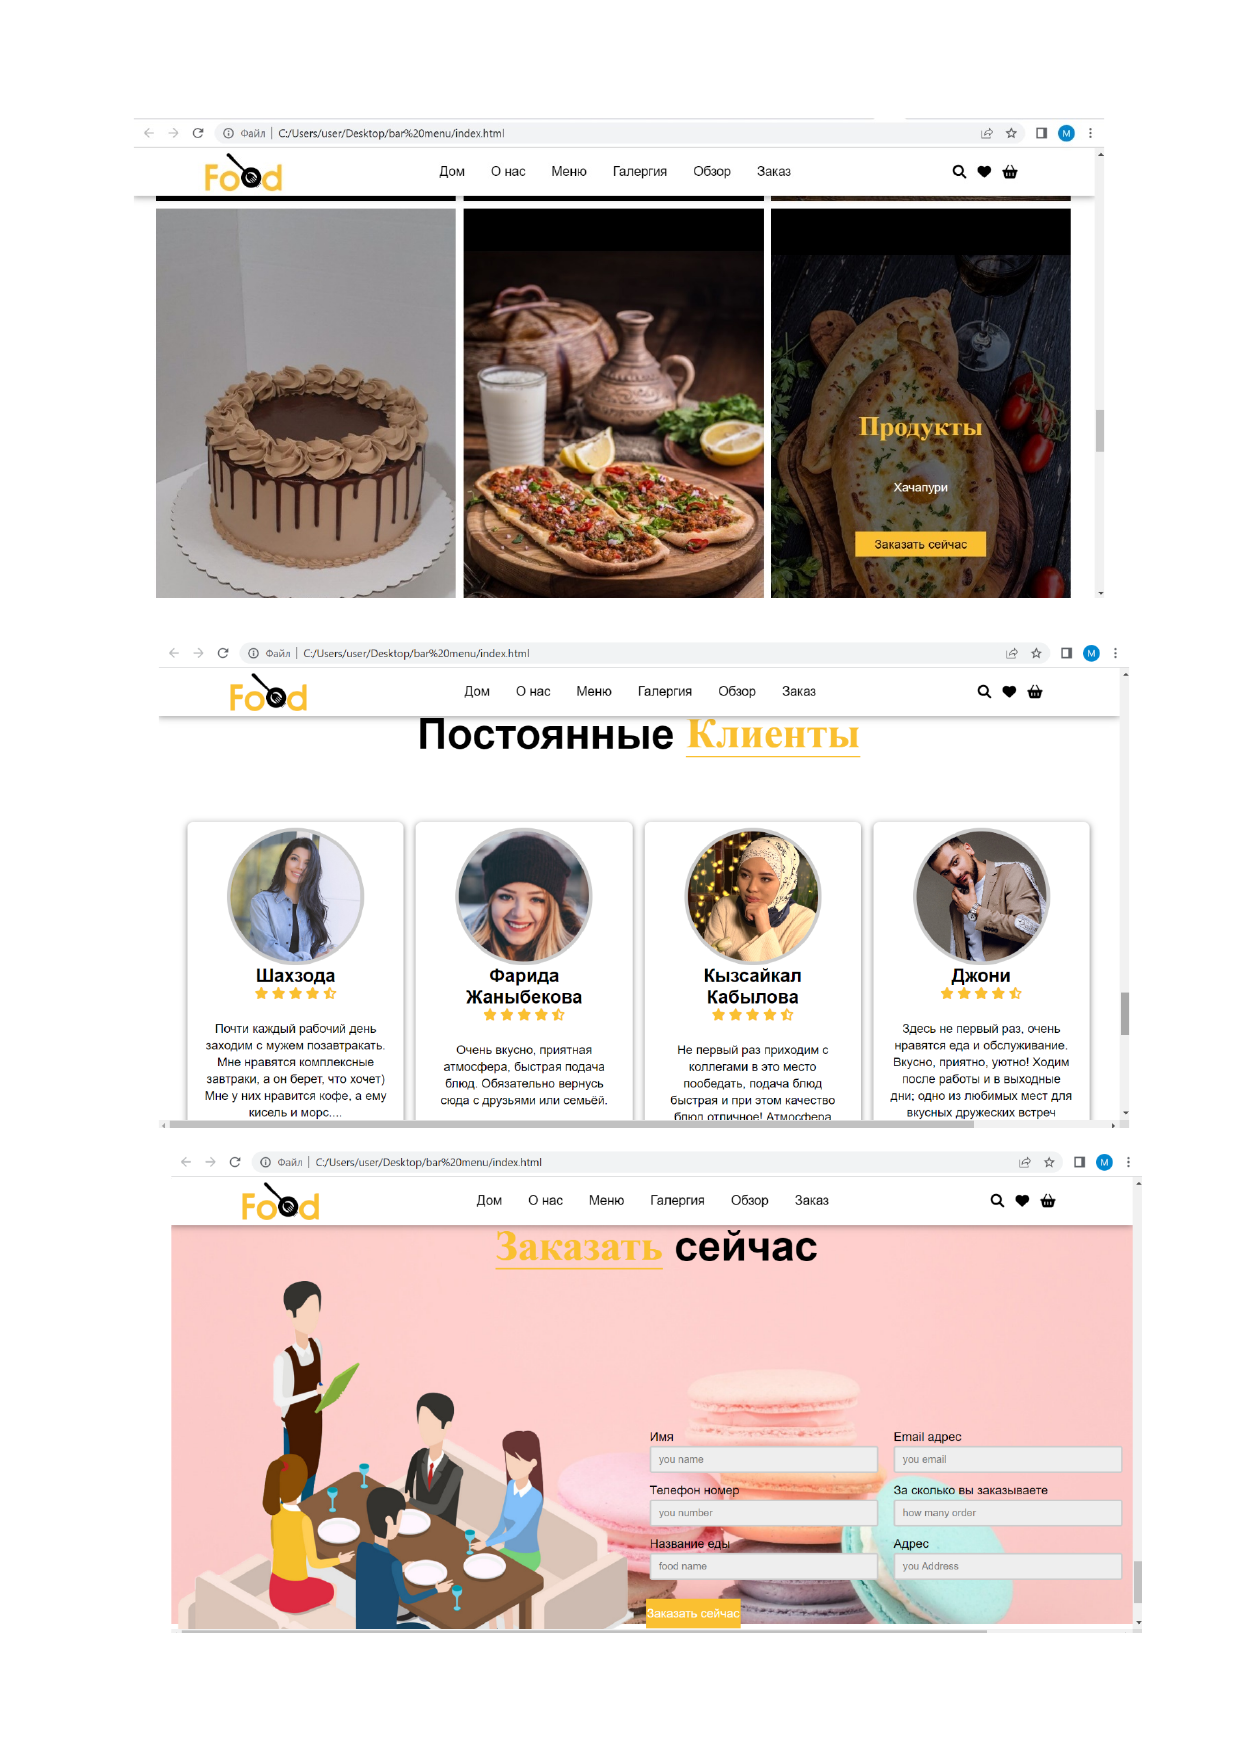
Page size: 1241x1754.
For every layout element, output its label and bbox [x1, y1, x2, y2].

picture [132, 118, 1103, 596]
picture [169, 1150, 1141, 1632]
picture [157, 639, 1128, 1128]
